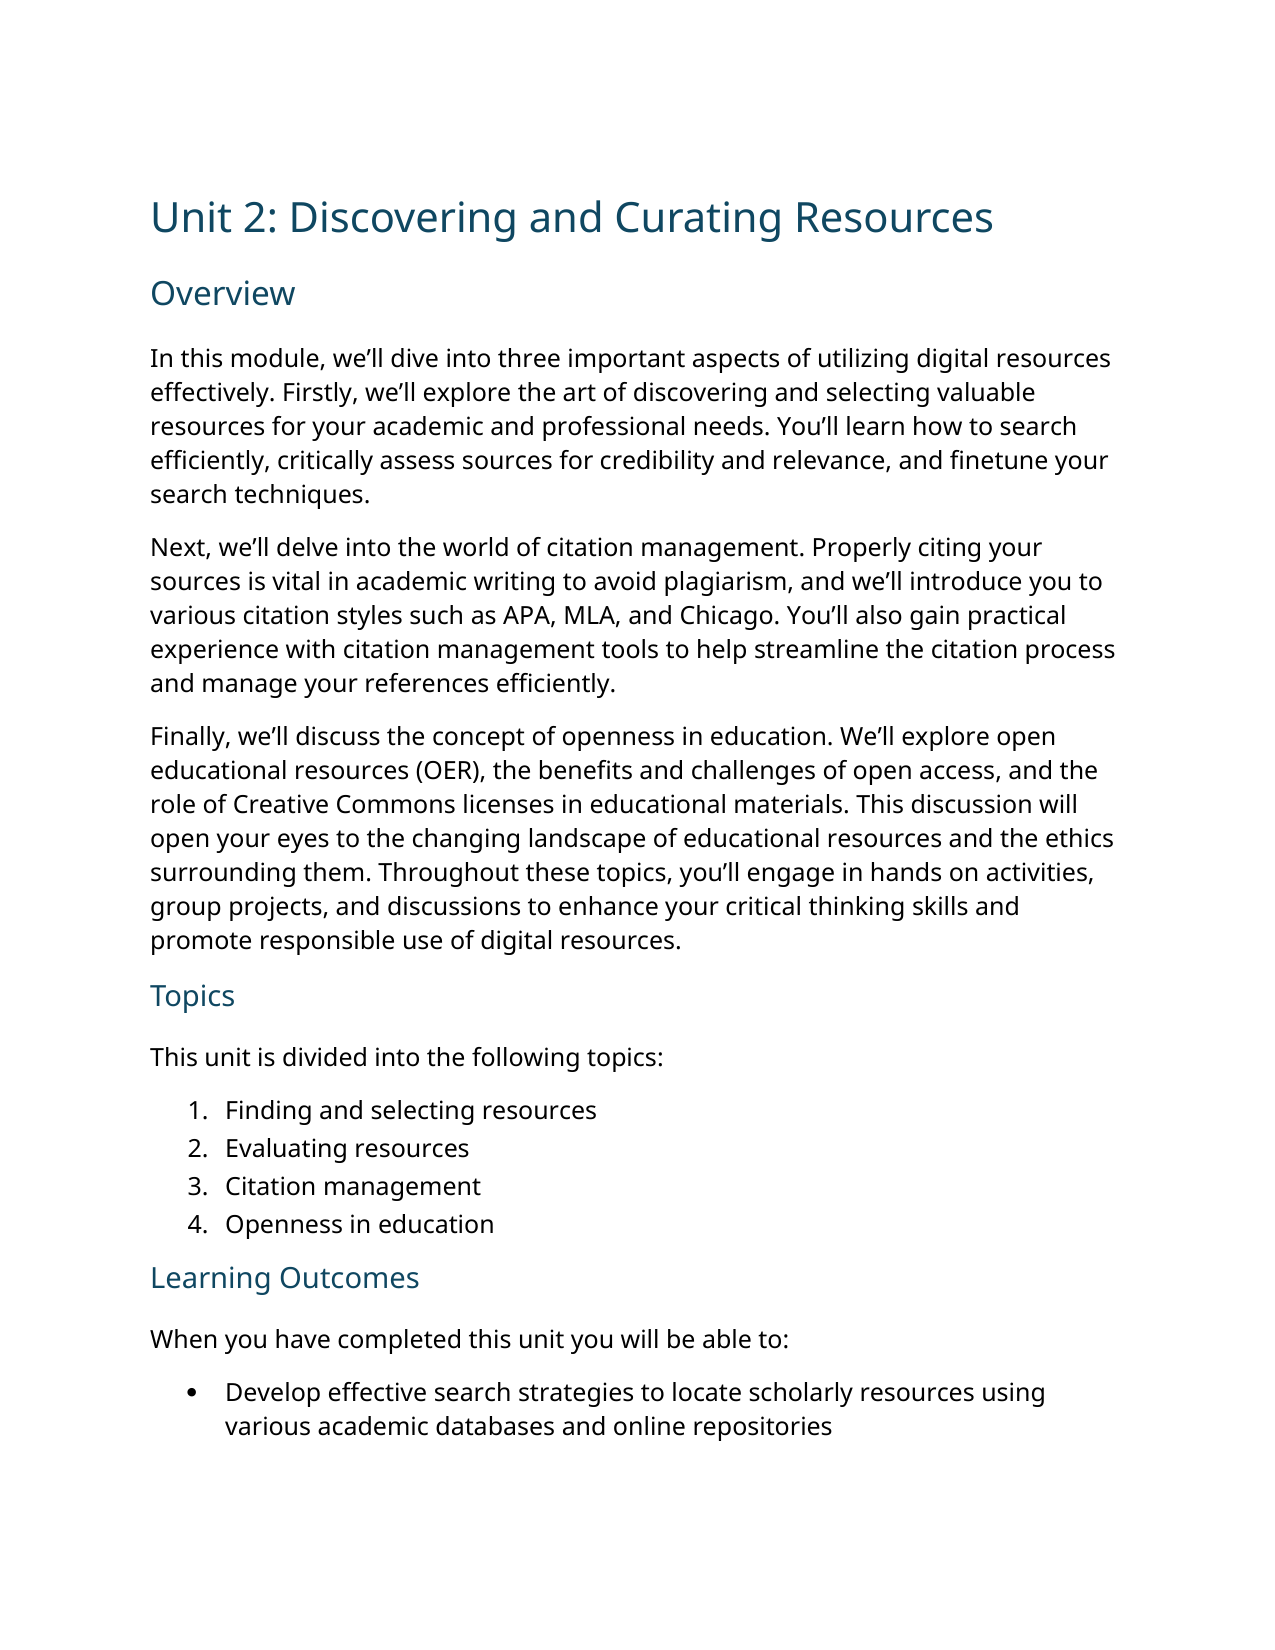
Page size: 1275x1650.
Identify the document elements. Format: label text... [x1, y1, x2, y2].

list Finding and selecting resources [187, 1093, 1125, 1127]
text Finally, we’ll discuss the concept of openness in education. We’ll explore open educational resources (OER), the benefits and challenges of open access, and the role of Creative Commons licenses in educational materials. This discussion will open your eyes to the changing landscape of educational resources and the ethics surrounding them. Throughout these topics, you’ll engage in hands on activities, group projects, and discussions to enhance your critical thinking skills and promote responsible use of digital resources. [150, 718, 1125, 957]
list Develop effective search strategies to locate scholarly resources using various academic databases and online repositories [187, 1374, 1125, 1442]
text In this module, we’ll dive into three important aspects of utilizing digital resources effectively. Firstly, we’ll explore the art of discovering and selecting valuable resources for your academic and professional needs. You’ll learn how to search efficiently, critically assess sources for credibility and relevance, and finetune your search techniques. [150, 340, 1125, 511]
subtitle Unit 2: Discovering and Curating Resources [150, 187, 1125, 244]
list Citation management [187, 1168, 1125, 1202]
subtitle Topics [150, 976, 1125, 1015]
subtitle Learning Outcomes [150, 1257, 1125, 1297]
text This unit is divided into the following topics: [150, 1040, 1125, 1074]
text When you have completed this unit you will be able to: [150, 1321, 1125, 1355]
text Next, we’ll delve into the world of citation management. Properly citing your sources is vital in academic writing to avoid plagiarism, and we’ll introduce you to various citation styles such as APA, MLA, and Chicago. You’ll also gain practical experience with citation management tools to help streamline the citation process and manage your references efficiently. [150, 529, 1125, 700]
list Evaluating resources [187, 1131, 1125, 1165]
list Openness in education [187, 1206, 1125, 1240]
subtitle Overview [150, 269, 1125, 315]
